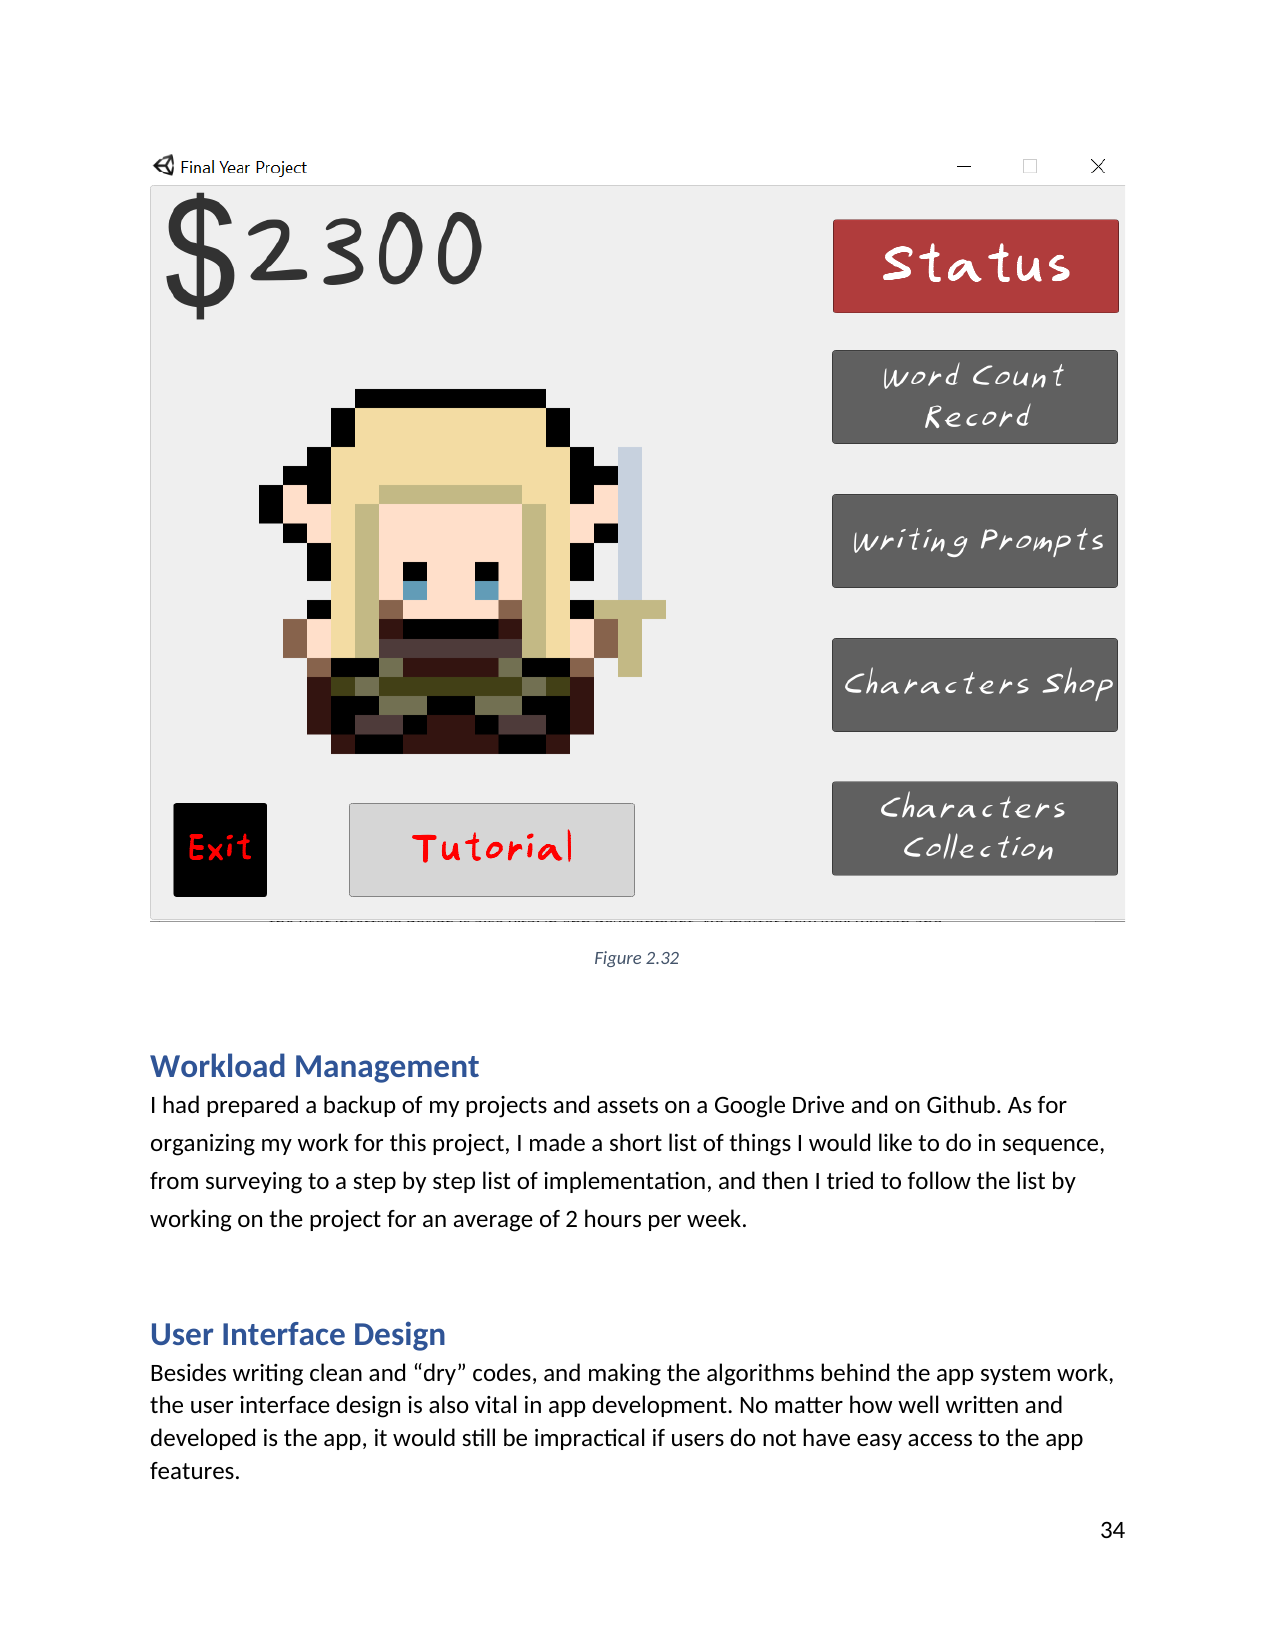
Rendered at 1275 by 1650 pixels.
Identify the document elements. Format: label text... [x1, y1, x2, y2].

picture [150, 150, 1125, 922]
subtitle User Interface Design [150, 1313, 1125, 1353]
text I had prepared a backup of my projects and assets on a Google Drive and on Github. As for organizing my work for this project, I made a short list of things I would like to do in sequence, from surveying to a step by step list of implementation, and then I tried to follow the list by working on the project for an average of 2 hours per week. [150, 1089, 1125, 1234]
text Figure 2.32 [150, 946, 1125, 969]
text Besides writing clean and “dry” codes, and making the algorithms behind the app system work, the user interface design is also vital in app development. No matter how well written and developed is the app, it would still be impractical if users do not have easy access to the app features. [150, 1357, 1125, 1486]
subtitle Workload Management [150, 1045, 1125, 1086]
